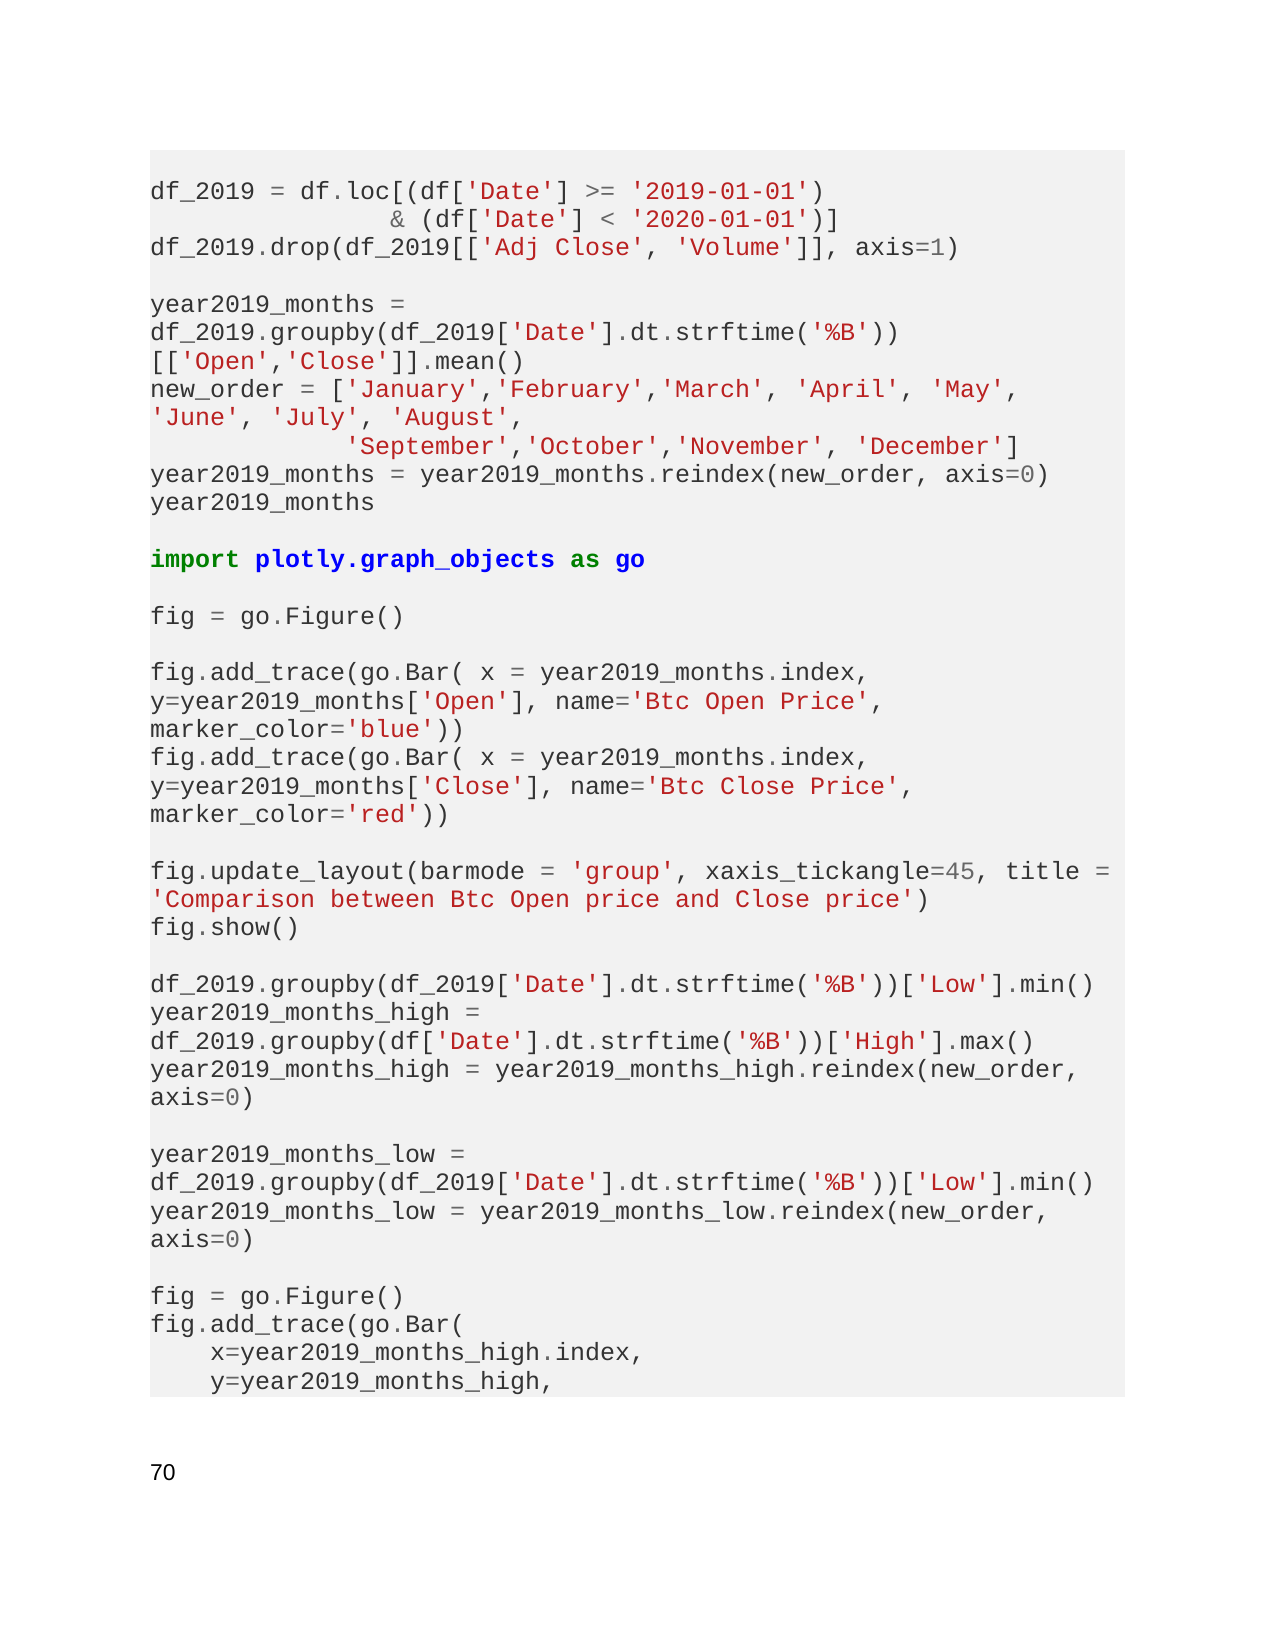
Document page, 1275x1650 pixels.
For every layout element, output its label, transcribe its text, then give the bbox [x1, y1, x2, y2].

text new_order = ['January','February','March', 'April', 'May', 'June', 'July', 'August', [150, 377, 1125, 433]
text year2019_months = year2019_months.reindex(new_order, axis=0) [150, 462, 1125, 490]
text year2019_months_high = year2019_months_high.reindex(new_order, axis=0) [150, 1057, 1125, 1113]
text y=year2019_months_high, [150, 1368, 1125, 1397]
text import plotly.graph_objects as go [150, 547, 1125, 575]
text fig.add_trace(go.Bar( [150, 1312, 1125, 1340]
text 'September','October','November', 'December'] [150, 433, 1125, 462]
text year2019_months [150, 490, 1125, 518]
text & (df['Date'] < '2020-01-01')] [150, 207, 1125, 235]
text fig.add_trace(go.Bar( x = year2019_months.index, y=year2019_months['Open'], name='Btc Open Price', marker_color='blue')) [150, 660, 1125, 745]
text x=year2019_months_high.index, [150, 1340, 1125, 1368]
text year2019_months_high = df_2019.groupby(df['Date'].dt.strftime('%B'))['High'].max() [150, 1000, 1125, 1057]
text fig.update_layout(barmode = 'group', xaxis_tickangle=45, title = 'Comparison between Btc Open price and Close price') [150, 858, 1125, 915]
text df_2019.groupby(df_2019['Date'].dt.strftime('%B'))['Low'].min() [150, 972, 1125, 1000]
text year2019_months_low = year2019_months_low.reindex(new_order, axis=0) [150, 1198, 1125, 1255]
text fig.add_trace(go.Bar( x = year2019_months.index, y=year2019_months['Close'], name='Btc Close Price', marker_color='red')) [150, 745, 1125, 830]
text df_2019.drop(df_2019[['Adj Close', 'Volume']], axis=1) [150, 235, 1125, 263]
text year2019_months_low = df_2019.groupby(df_2019['Date'].dt.strftime('%B'))['Low'].min() [150, 1142, 1125, 1198]
text fig = go.Figure() [150, 603, 1125, 632]
text fig = go.Figure() [150, 1283, 1125, 1312]
text df_2019 = df.loc[(df['Date'] >= '2019-01-01') [150, 178, 1125, 207]
text fig.show() [150, 915, 1125, 943]
text year2019_months = df_2019.groupby(df_2019['Date'].dt.strftime('%B'))[['Open','Close']].mean() [150, 292, 1125, 377]
